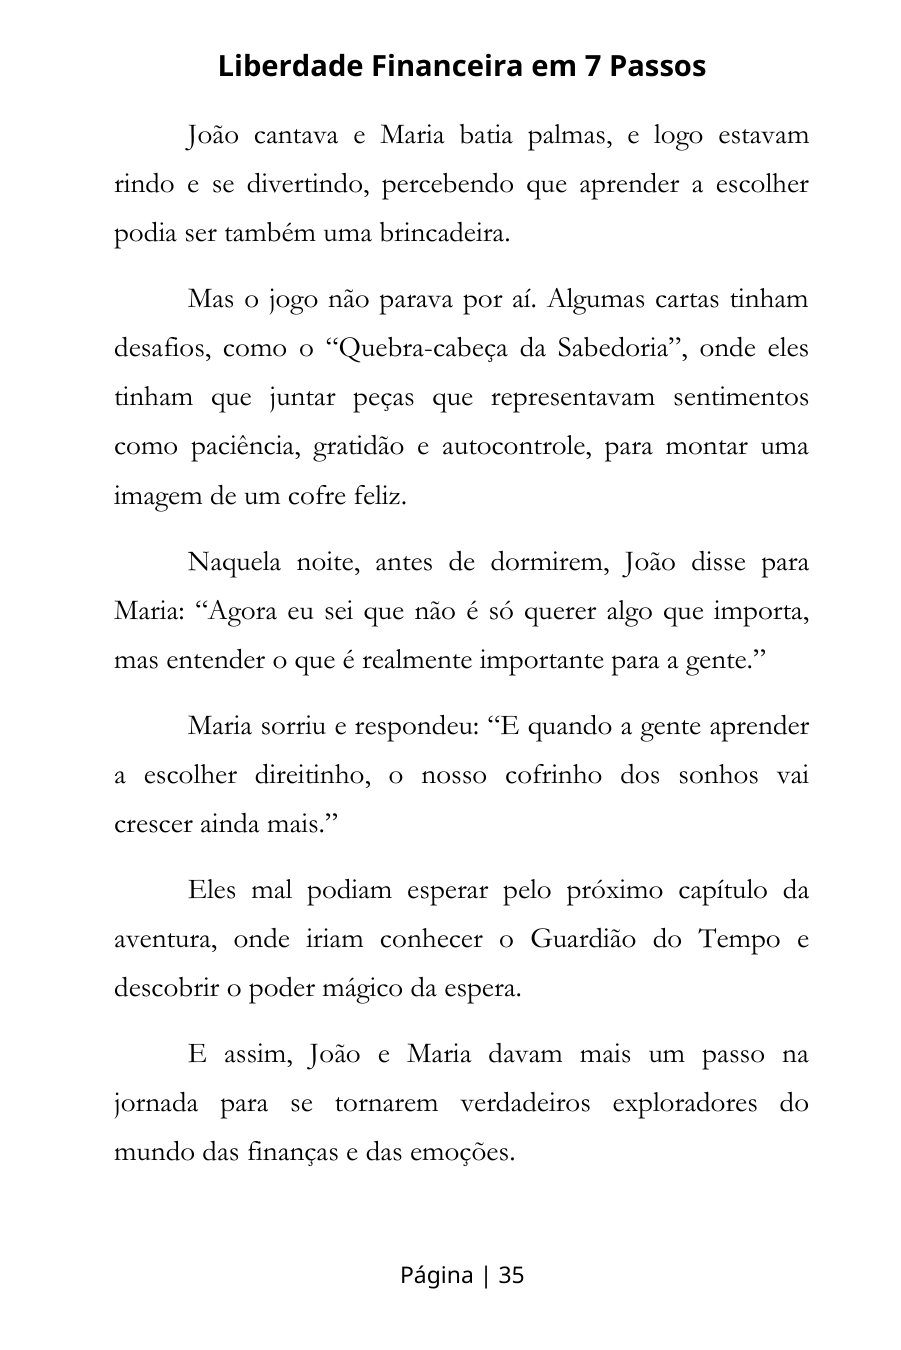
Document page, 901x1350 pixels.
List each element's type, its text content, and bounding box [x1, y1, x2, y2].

text Maria sorriu e respondeu: “E quando a gente aprender a escolher direitinho, o nosso cofrinho dos sonhos vai crescer ainda mais.” [114, 709, 810, 840]
text Mas o jogo não parava por aí. Algumas cartas tinham desafios, como o “Quebra-cabeça da Sabedoria”, onde eles tinham que juntar peças que representavam sentimentos como paciência, gratidão e autocontrole, para montar uma imagem de um cofre feliz. [114, 282, 810, 512]
text E assim, João e Maria davam mais um passo na jornada para se tornarem verdadeiros exploradores do mundo das finanças e das emoções. [114, 1037, 810, 1168]
text Naquela noite, antes de dormirem, João disse para Maria: “Agora eu sei que não é só querer algo que importa, mas entender o que é realmente importante para a gente.” [114, 545, 810, 676]
text João cantava e Maria batia palmas, e logo estavam rindo e se divertindo, percebendo que aprender a escolher podia ser também uma brincadeira. [114, 118, 810, 249]
text Eles mal podiam esperar pelo próximo capítulo da aventura, onde iriam conhecer o Guardião do Tempo e descobrir o poder mágico da espera. [114, 873, 810, 1004]
